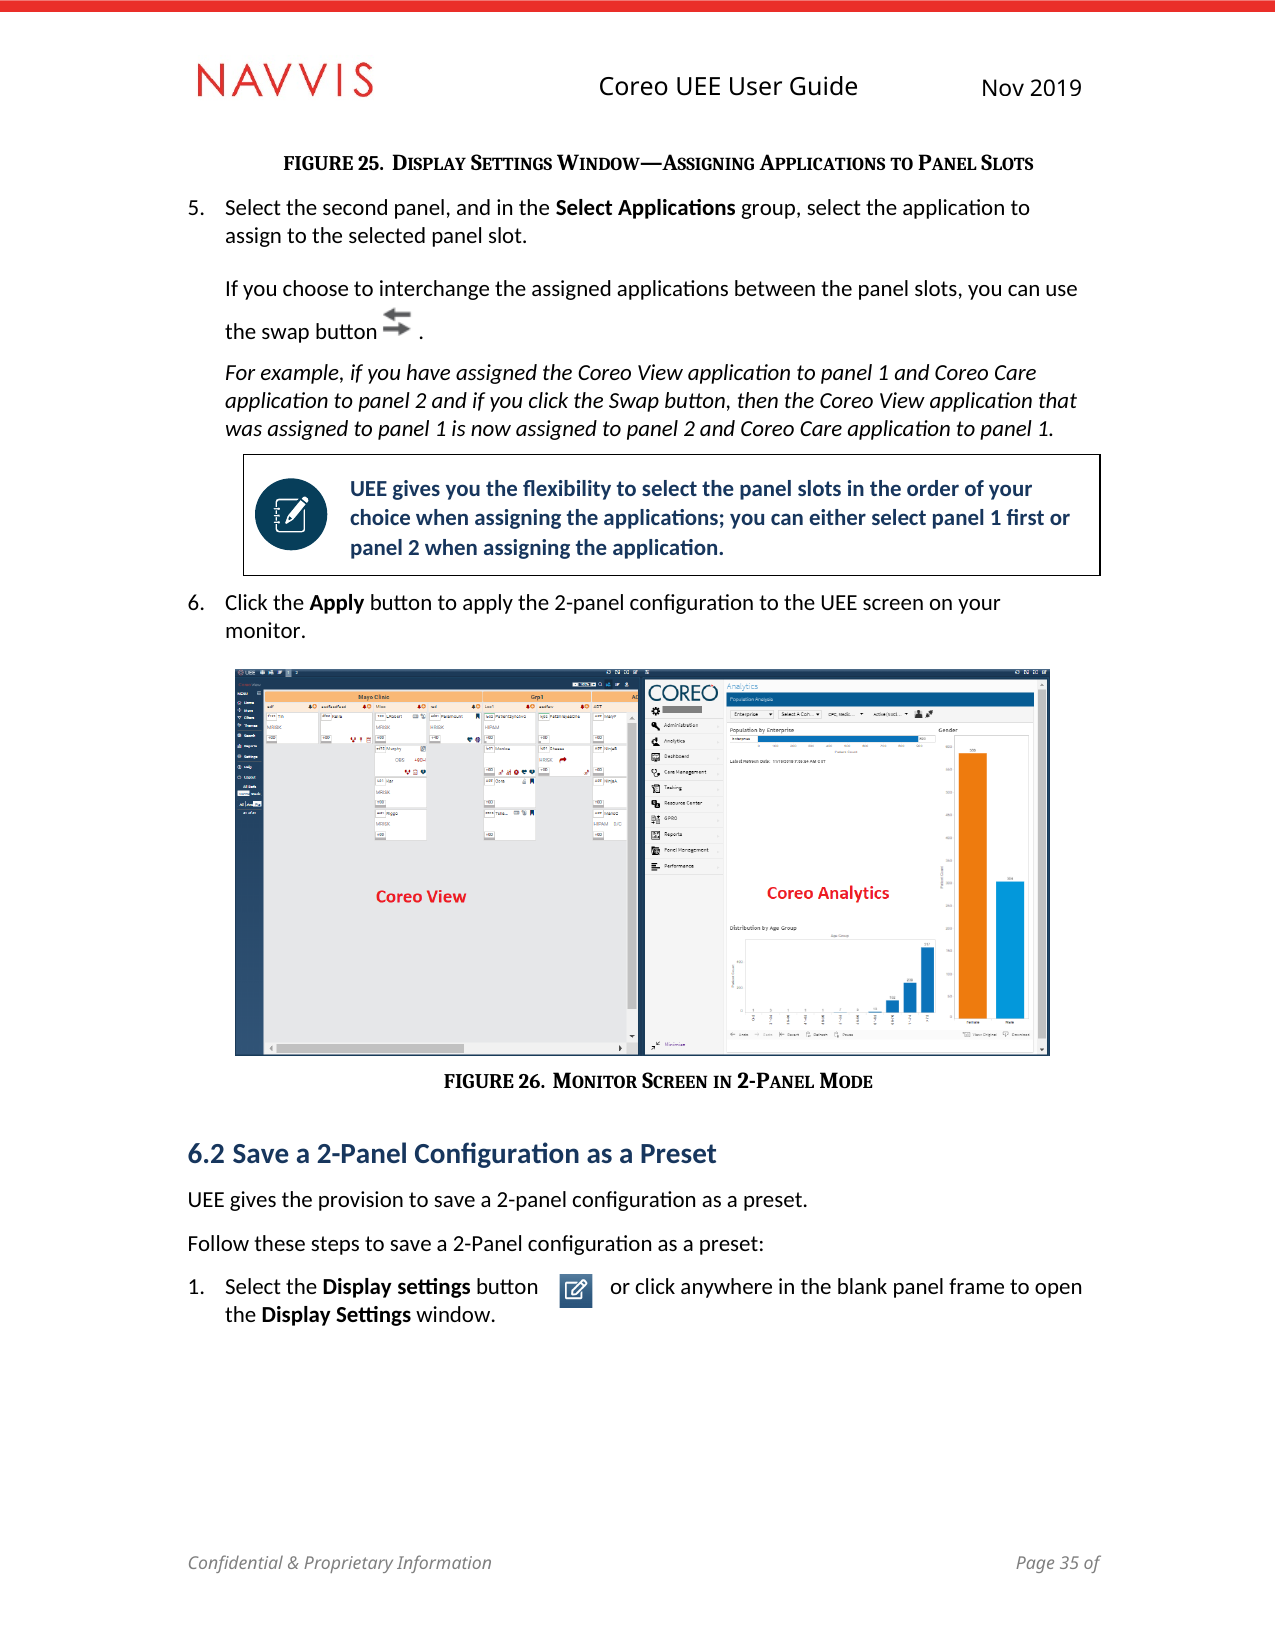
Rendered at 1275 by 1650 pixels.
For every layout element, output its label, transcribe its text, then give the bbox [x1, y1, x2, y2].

text Display Settings Window—Assigning Applications to Panel Slots [229, 150, 1087, 176]
table_header UEE gives you the flexibility to select the panel slots in the order of your choice when assigning the applications; you can either select panel 1 first or panel 2 when assigning the application. [339, 455, 1099, 575]
table_header [244, 455, 338, 575]
text Monitor Screen in 2-Panel Mode [229, 1068, 1087, 1094]
text For example, if you have assigned the Coreo View application to panel 1 and Coreo Care application to panel 2 and if you click the Swap button, then the Coreo View application that was assigned to panel 1 is now assigned to panel 2 and Coreo Care application to panel 1. [225, 358, 1087, 442]
picture [559, 1274, 593, 1308]
subtitle Save a 2-Panel Configuration as a Preset [187, 1135, 1087, 1171]
picture [235, 669, 1052, 1056]
picture [187, 55, 383, 104]
list Select the second panel, and in the Select Applications group, select the application to assign to the selected panel slot. [187, 193, 1087, 249]
text Follow these steps to save a 2-Panel configuration as a preset: [187, 1229, 1087, 1257]
list Click the Apply button to apply the 2-panel configuration to the UEE screen on your monitor. [187, 588, 1087, 644]
picture [382, 301, 418, 340]
text If you choose to interchange the assigned applications between the panel slots, you can use the swap button . [225, 274, 1087, 345]
list Select the Display settings button or click anywhere in the blank panel frame to open the Display Settings window. [187, 1272, 1087, 1328]
text UEE gives the provision to save a 2-panel configuration as a preset. [187, 1186, 1087, 1214]
